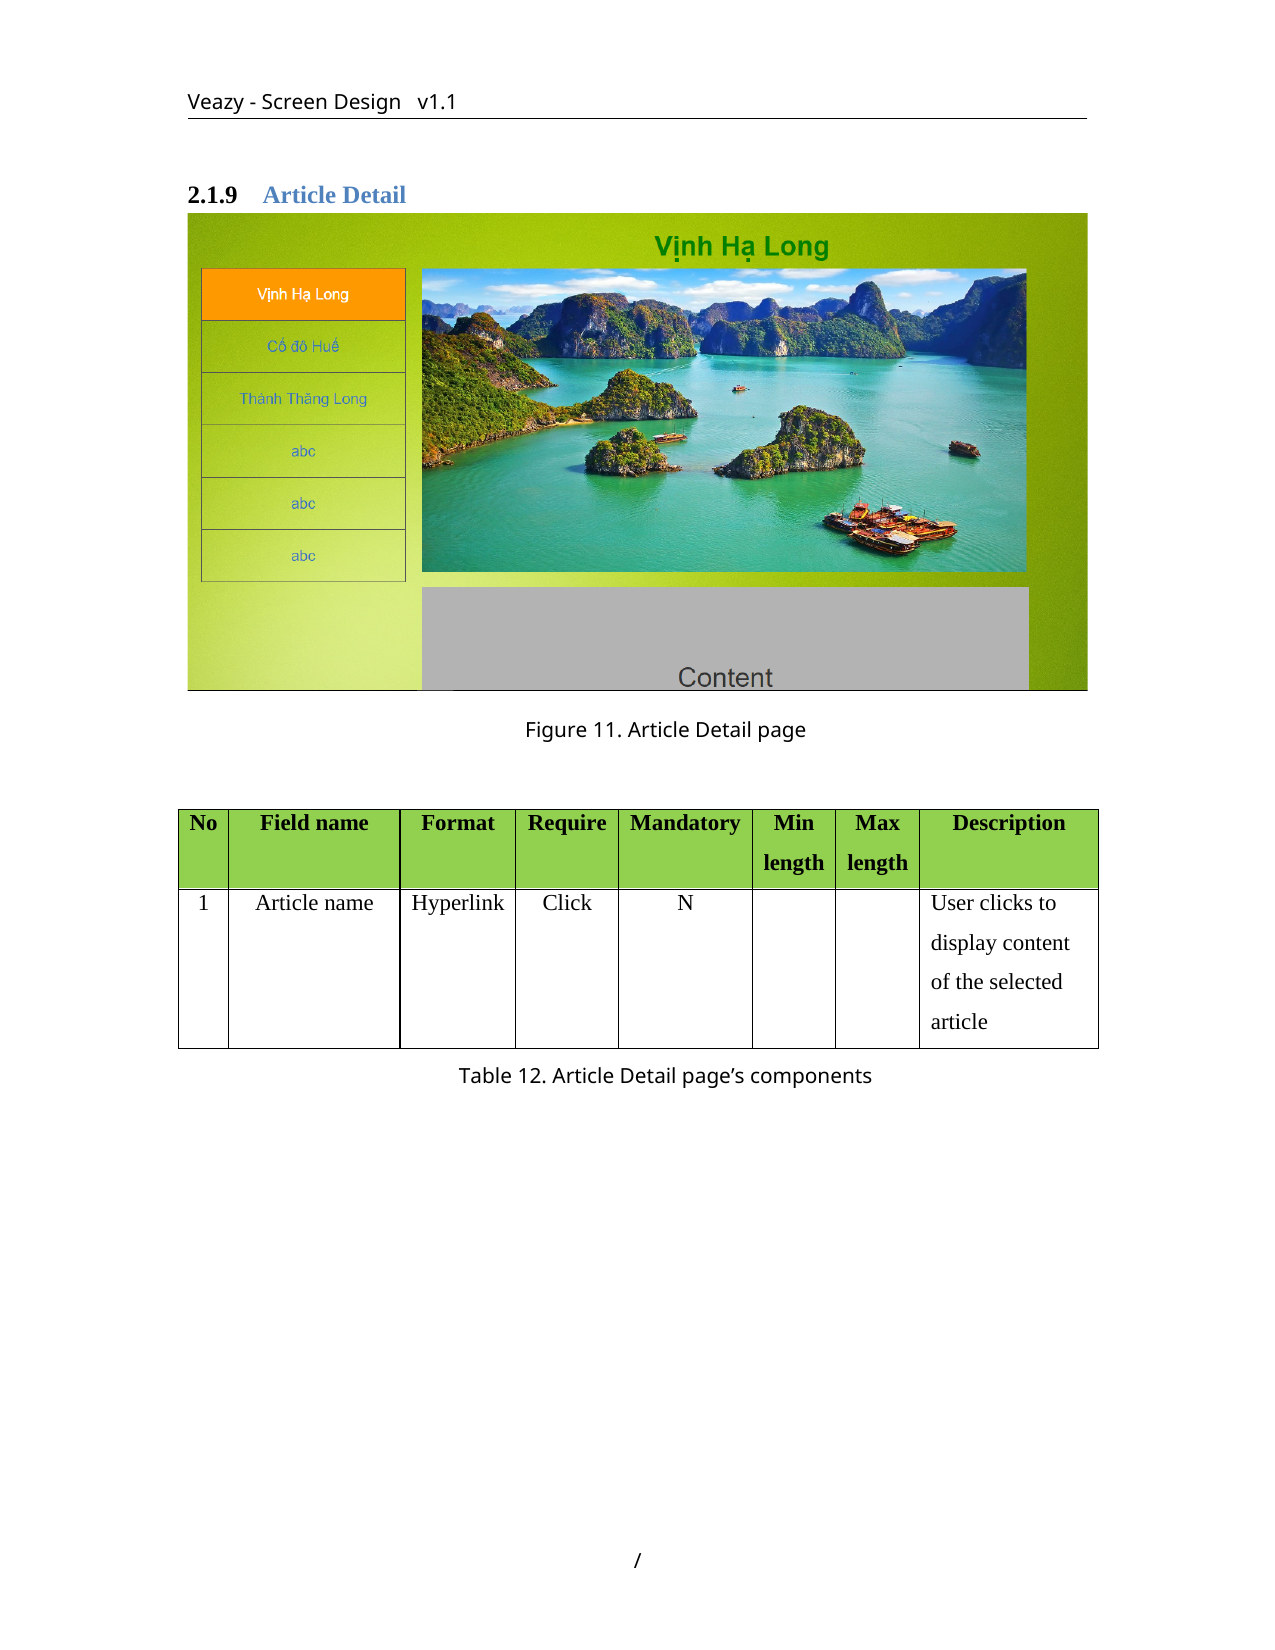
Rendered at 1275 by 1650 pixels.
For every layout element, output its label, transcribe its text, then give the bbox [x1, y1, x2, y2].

table_cell [836, 890, 919, 1047]
table_header Field name [229, 810, 399, 888]
table_cell User clicks to display content of the selected article [920, 890, 1098, 1047]
table_header Min length [753, 810, 835, 888]
table_header Require [516, 810, 618, 888]
table_cell 1 [179, 890, 228, 1047]
picture [187, 213, 1088, 691]
subtitle Article Detail [187, 180, 1087, 209]
text Table 12. Article Detail page’s components [244, 1061, 1087, 1089]
table_cell Article name [229, 890, 399, 1047]
table_cell [753, 890, 835, 1047]
table_header Max length [836, 810, 919, 888]
table_cell N [619, 890, 752, 1047]
table_header Mandatory [619, 810, 752, 888]
table_cell Hyperlink [401, 890, 515, 1047]
table_header Description [920, 810, 1098, 888]
table_header Format [401, 810, 515, 888]
table_header No [179, 810, 228, 888]
table_cell Click [516, 890, 618, 1047]
text Figure 11. Article Detail page [244, 715, 1087, 743]
